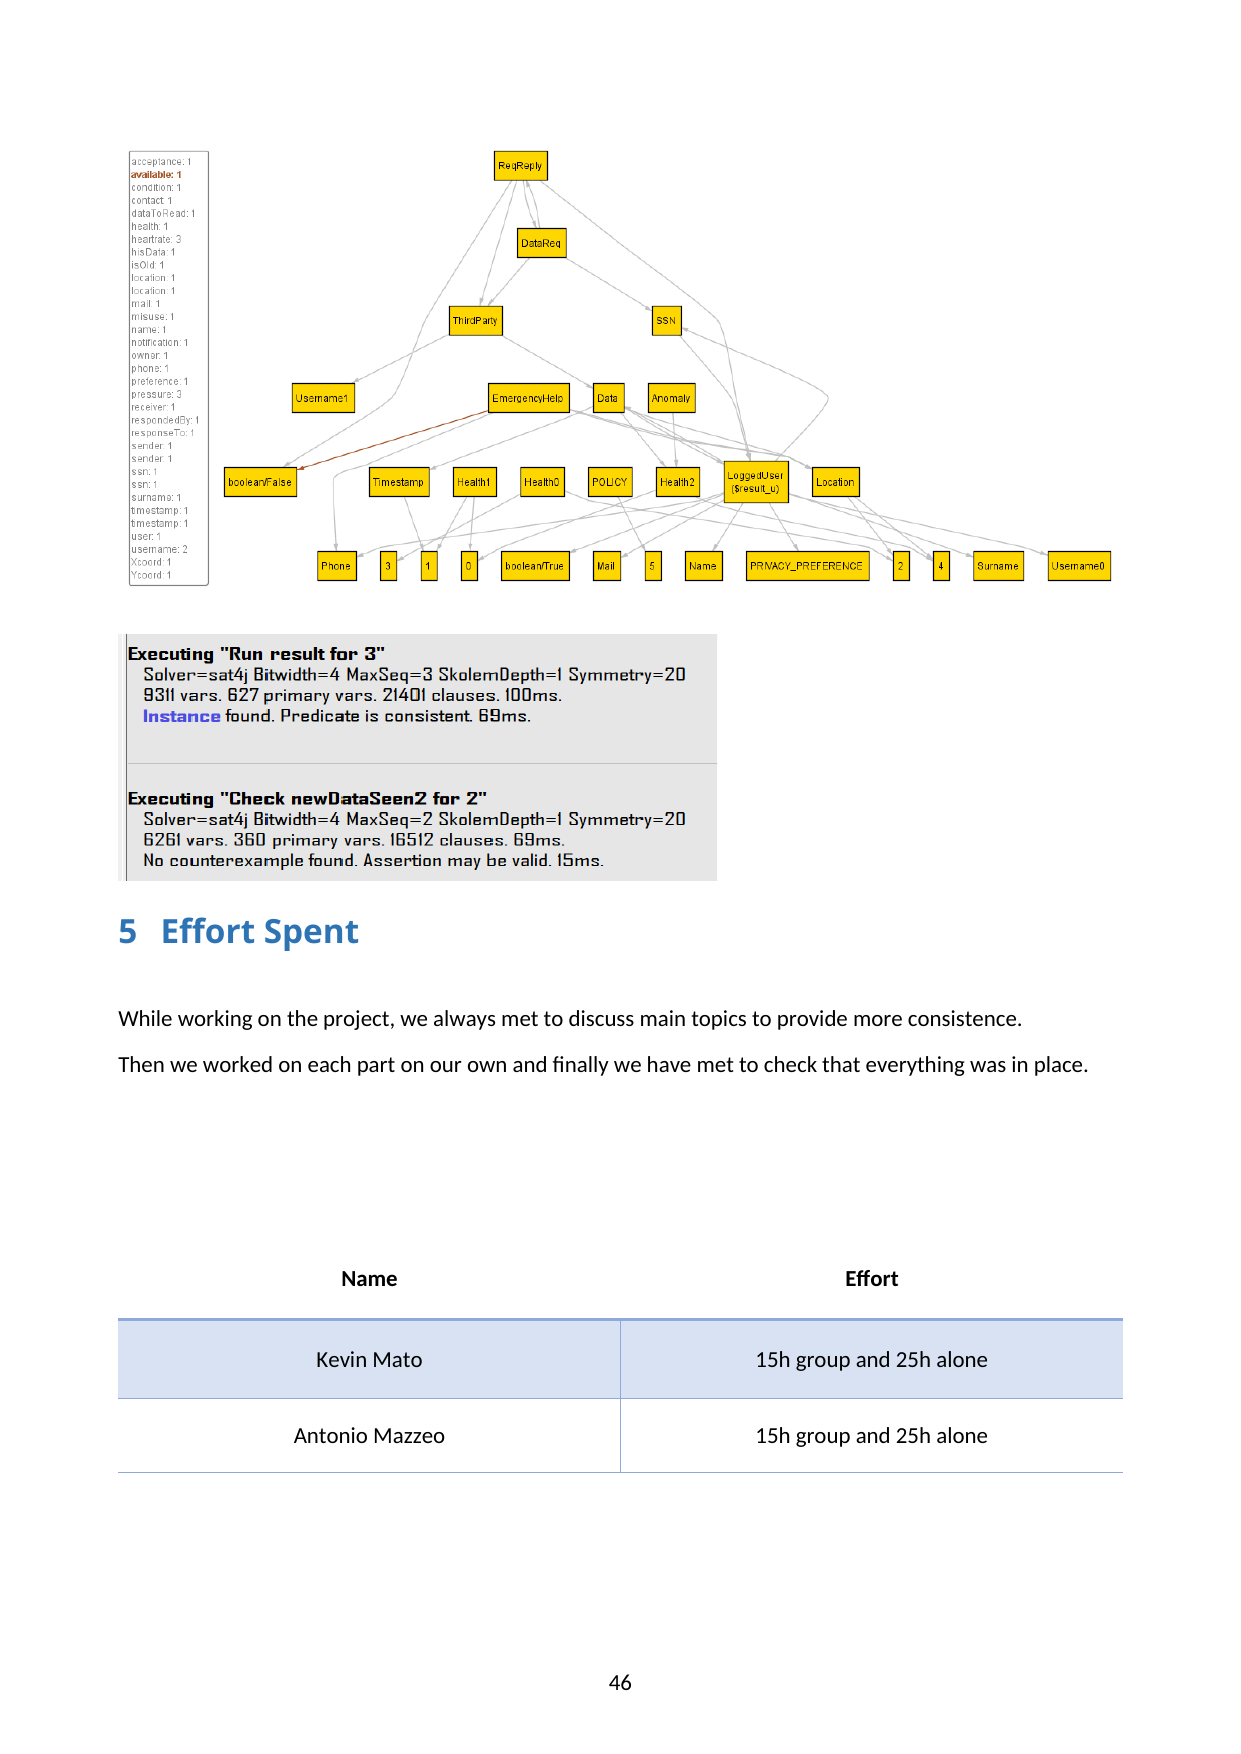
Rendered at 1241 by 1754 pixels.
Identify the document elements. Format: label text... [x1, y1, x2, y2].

table_header Name [118, 1238, 621, 1318]
table_header Effort [621, 1238, 1123, 1318]
table_cell 15h group and 25h alone [621, 1321, 1123, 1398]
text While working on the project, we always met to discuss main topics to provide more consistence. [118, 1004, 1122, 1032]
table_cell Antonio Mazzeo [118, 1399, 620, 1472]
table_cell 15h group and 25h alone [621, 1399, 1123, 1472]
table_cell Kevin Mato [118, 1321, 620, 1398]
text Then we worked on each part on our own and finally we have met to check that everything was in place. [118, 1051, 1122, 1078]
subtitle Effort Spent [118, 908, 1122, 953]
